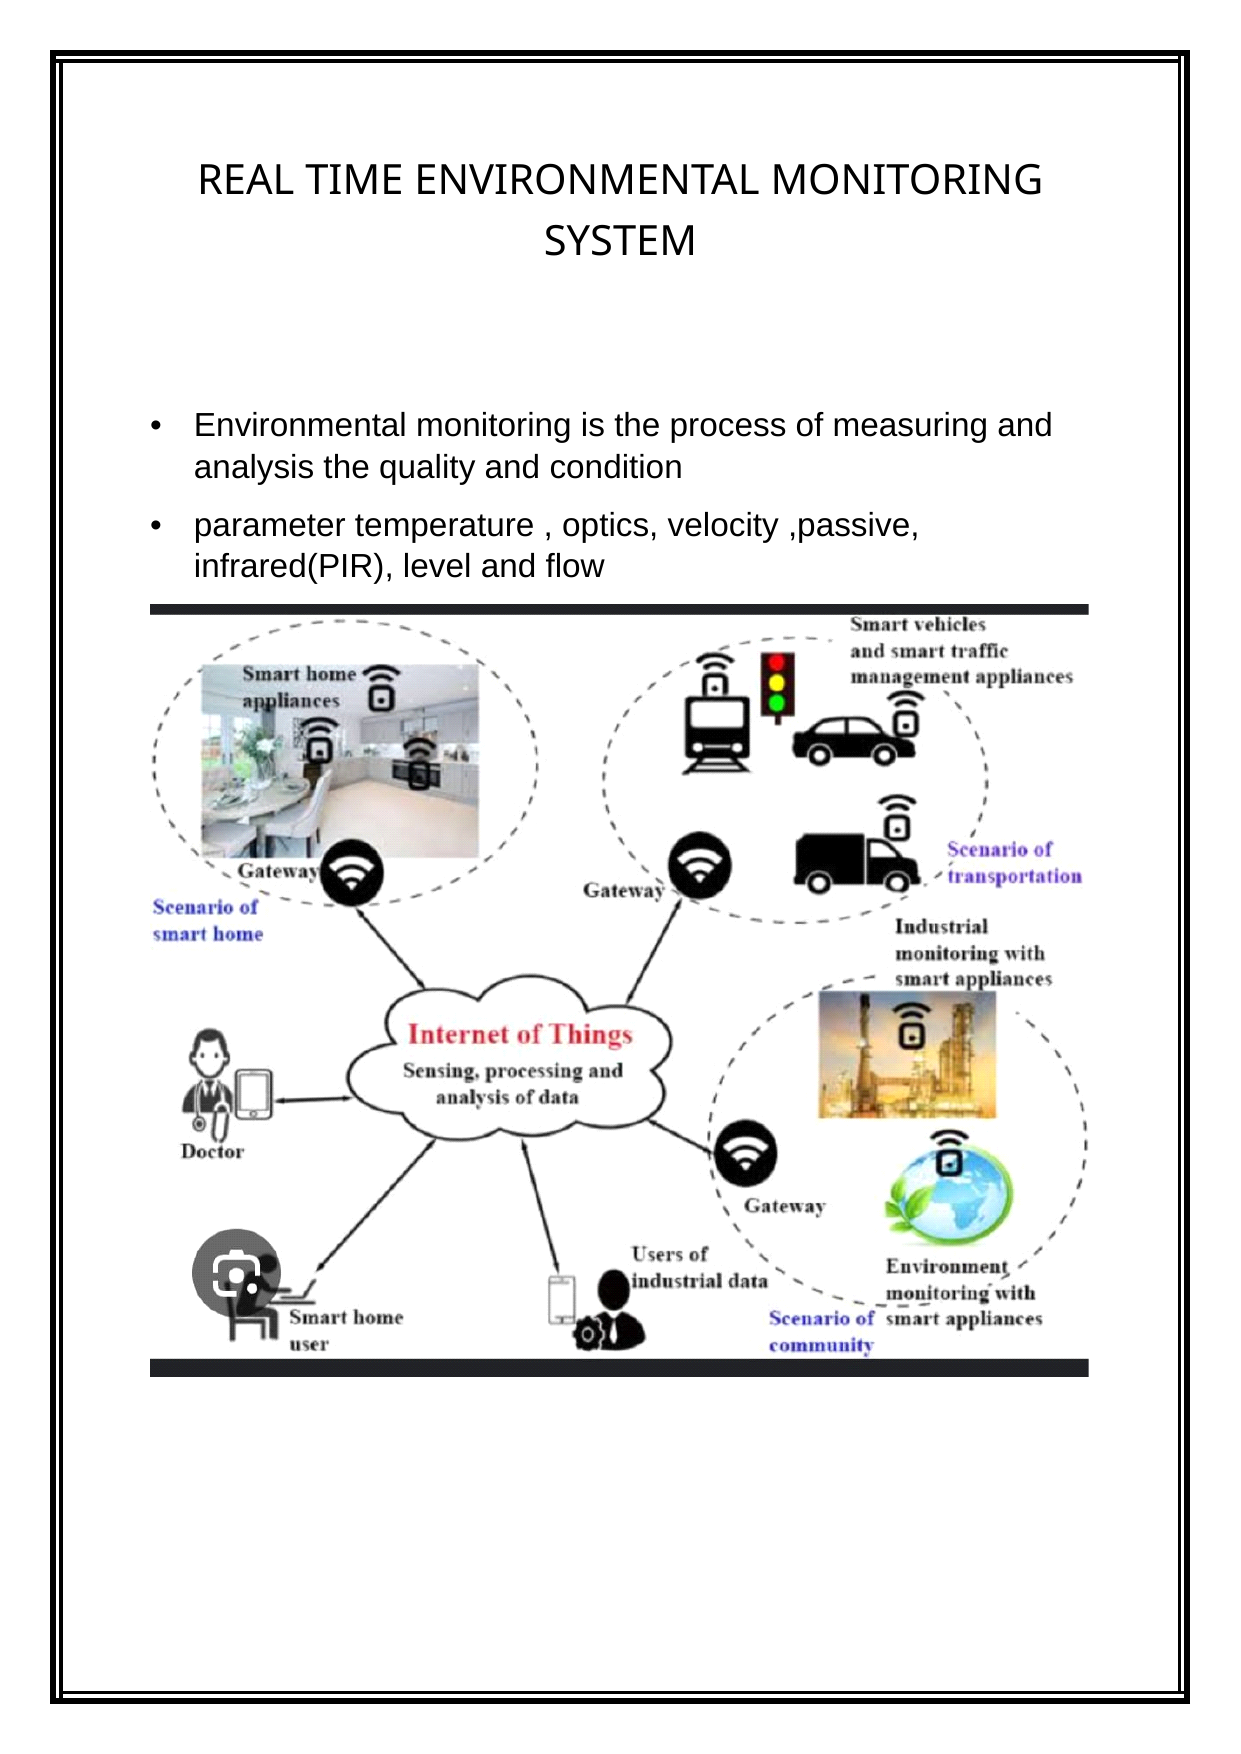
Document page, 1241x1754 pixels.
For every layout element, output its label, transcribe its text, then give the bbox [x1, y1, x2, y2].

text REAL TIME ENVIRONMENTAL MONITORING SYSTEM [150, 150, 1090, 268]
picture [150, 604, 1089, 1377]
list parameter temperature , optics, velocity ,passive, infrared(PIR), level and flow [150, 505, 1090, 585]
list Environmental monitoring is the process of measuring and analysis the quality and condition [150, 405, 1090, 485]
